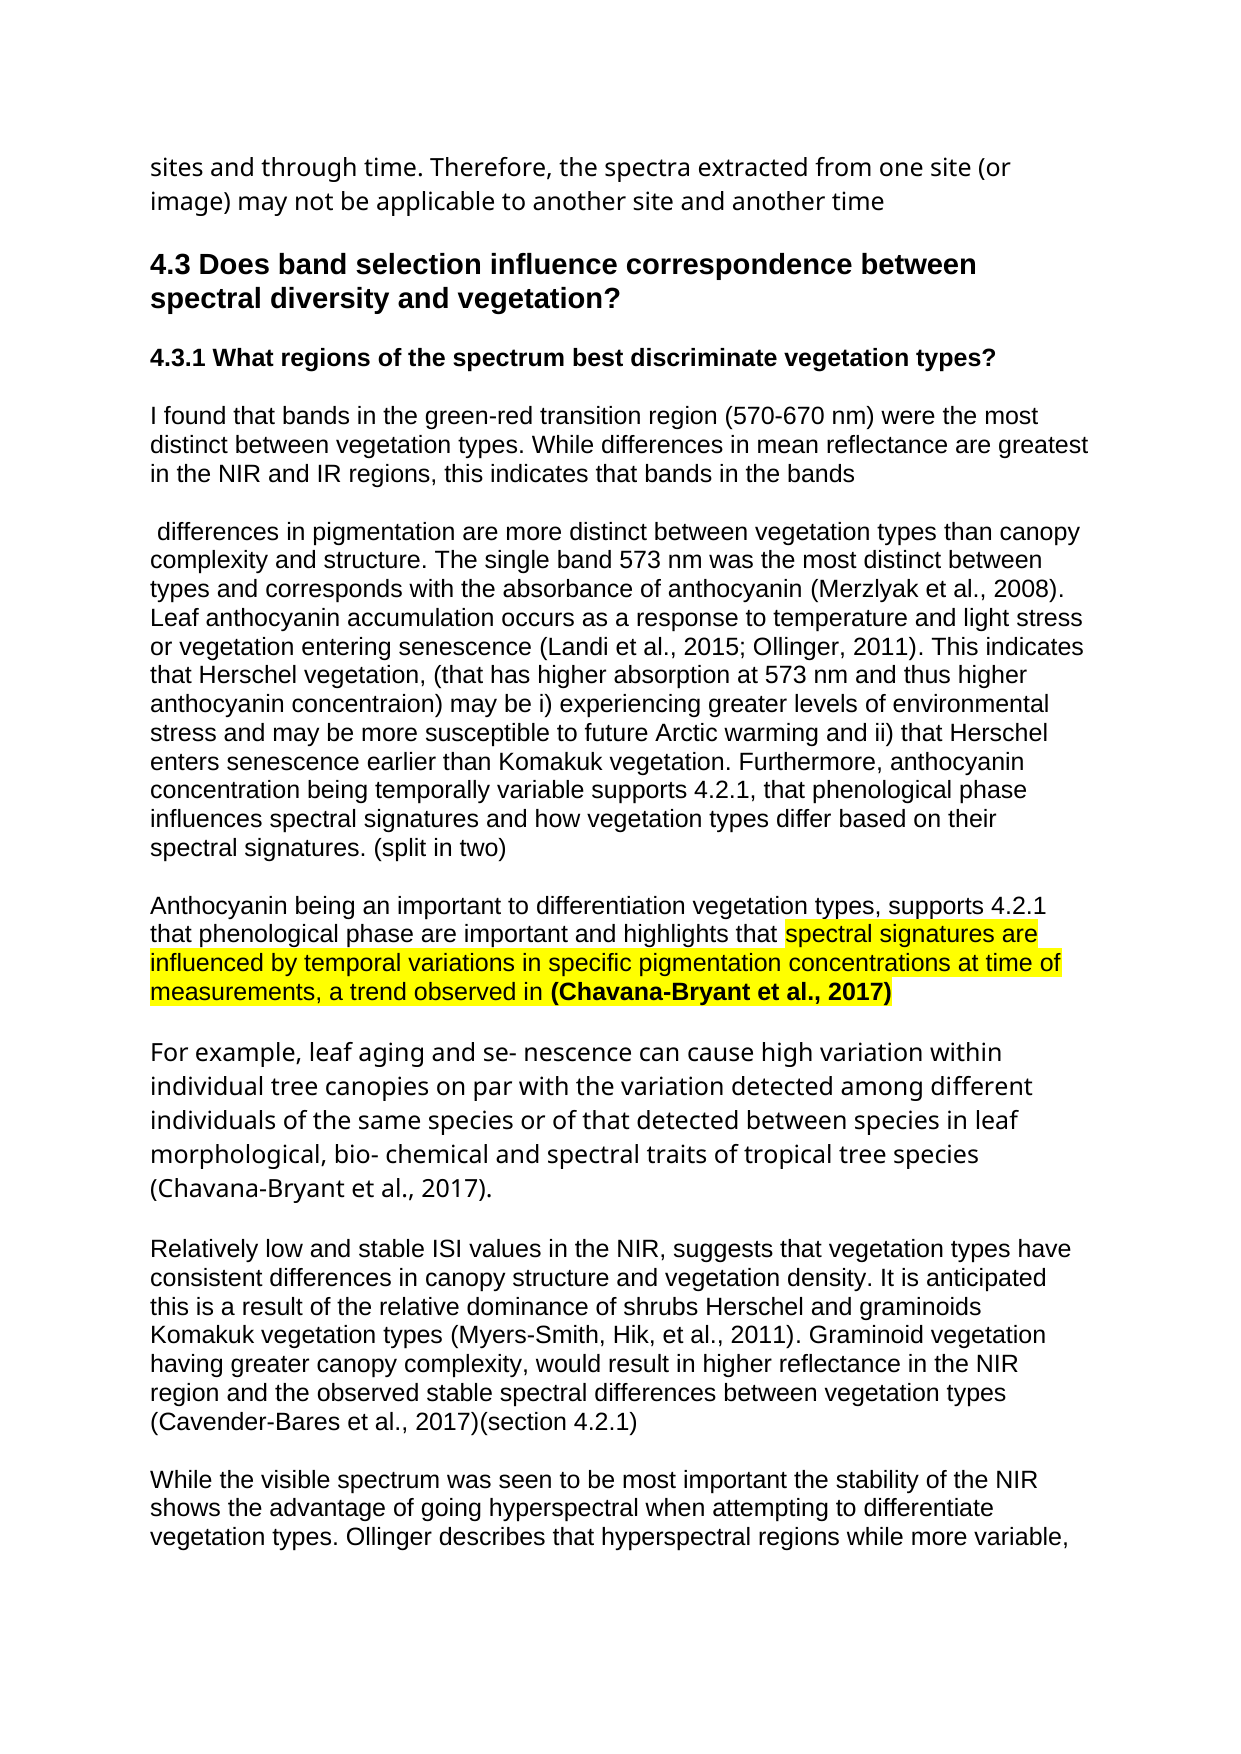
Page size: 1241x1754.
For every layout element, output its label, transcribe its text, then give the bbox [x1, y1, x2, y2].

text For example, leaf aging and se- nescence can cause high variation within individual tree canopies on par with the variation detected among different individuals of the same species or of that detected between species in leaf morphological, bio- chemical and spectral traits of tropical tree species (Chavana-Bryant et al., 2017). [150, 1035, 1090, 1205]
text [150, 150, 1090, 218]
text Relatively low and stable ISI values in the NIR, suggests that vegetation types have consistent differences in canopy structure and vegetation density. It is anticipated this is a result of the relative dominance of shrubs Herschel and graminoids Komakuk vegetation types (Myers-Smith, Hik, et al., 2011). Graminoid vegetation having greater canopy complexity, would result in higher reflectance in the NIR region and the observed stable spectral differences between vegetation types (Cavender‐Bares et al., 2017)(section 4.2.1) [150, 1234, 1090, 1436]
text differences in pigmentation are more distinct between vegetation types than canopy complexity and structure. The single band 573 nm was the most distinct between types and corresponds with the absorbance of anthocyanin (Merzlyak et al., 2008). Leaf anthocyanin accumulation occurs as a response to temperature and light stress or vegetation entering senescence (Landi et al., 2015; Ollinger, 2011). This indicates that Herschel vegetation, (that has higher absorption at 573 nm and thus higher anthocyanin concentraion) may be i) experiencing greater levels of environmental stress and may be more susceptible to future Arctic warming and ii) that Herschel enters senescence earlier than Komakuk vegetation. Furthermore, anthocyanin concentration being temporally variable supports 4.2.1, that phenological phase influences spectral signatures and how vegetation types differ based on their spectral signatures. (split in two) [150, 516, 1090, 861]
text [150, 1465, 1090, 1551]
text Anthocyanin being an important to differentiation vegetation types, supports 4.2.1 that phenological phase are important and highlights that spectral signatures are influenced by temporal variations in specific pigmentation concentrations at time of measurements, a trend observed in (Chavana-Bryant et al., 2017) [150, 891, 1090, 1006]
text 4.3.1 What regions of the spectrum best discriminate vegetation types? [150, 343, 1090, 372]
text I found that bands in the green-red transition region (570-670 nm) were the most distinct between vegetation types. While differences in mean reflectance are greatest in the NIR and IR regions, this indicates that bands in the bands [150, 401, 1090, 487]
text 4.3 Does band selection influence correspondence between spectral diversity and vegetation? [150, 247, 1090, 314]
